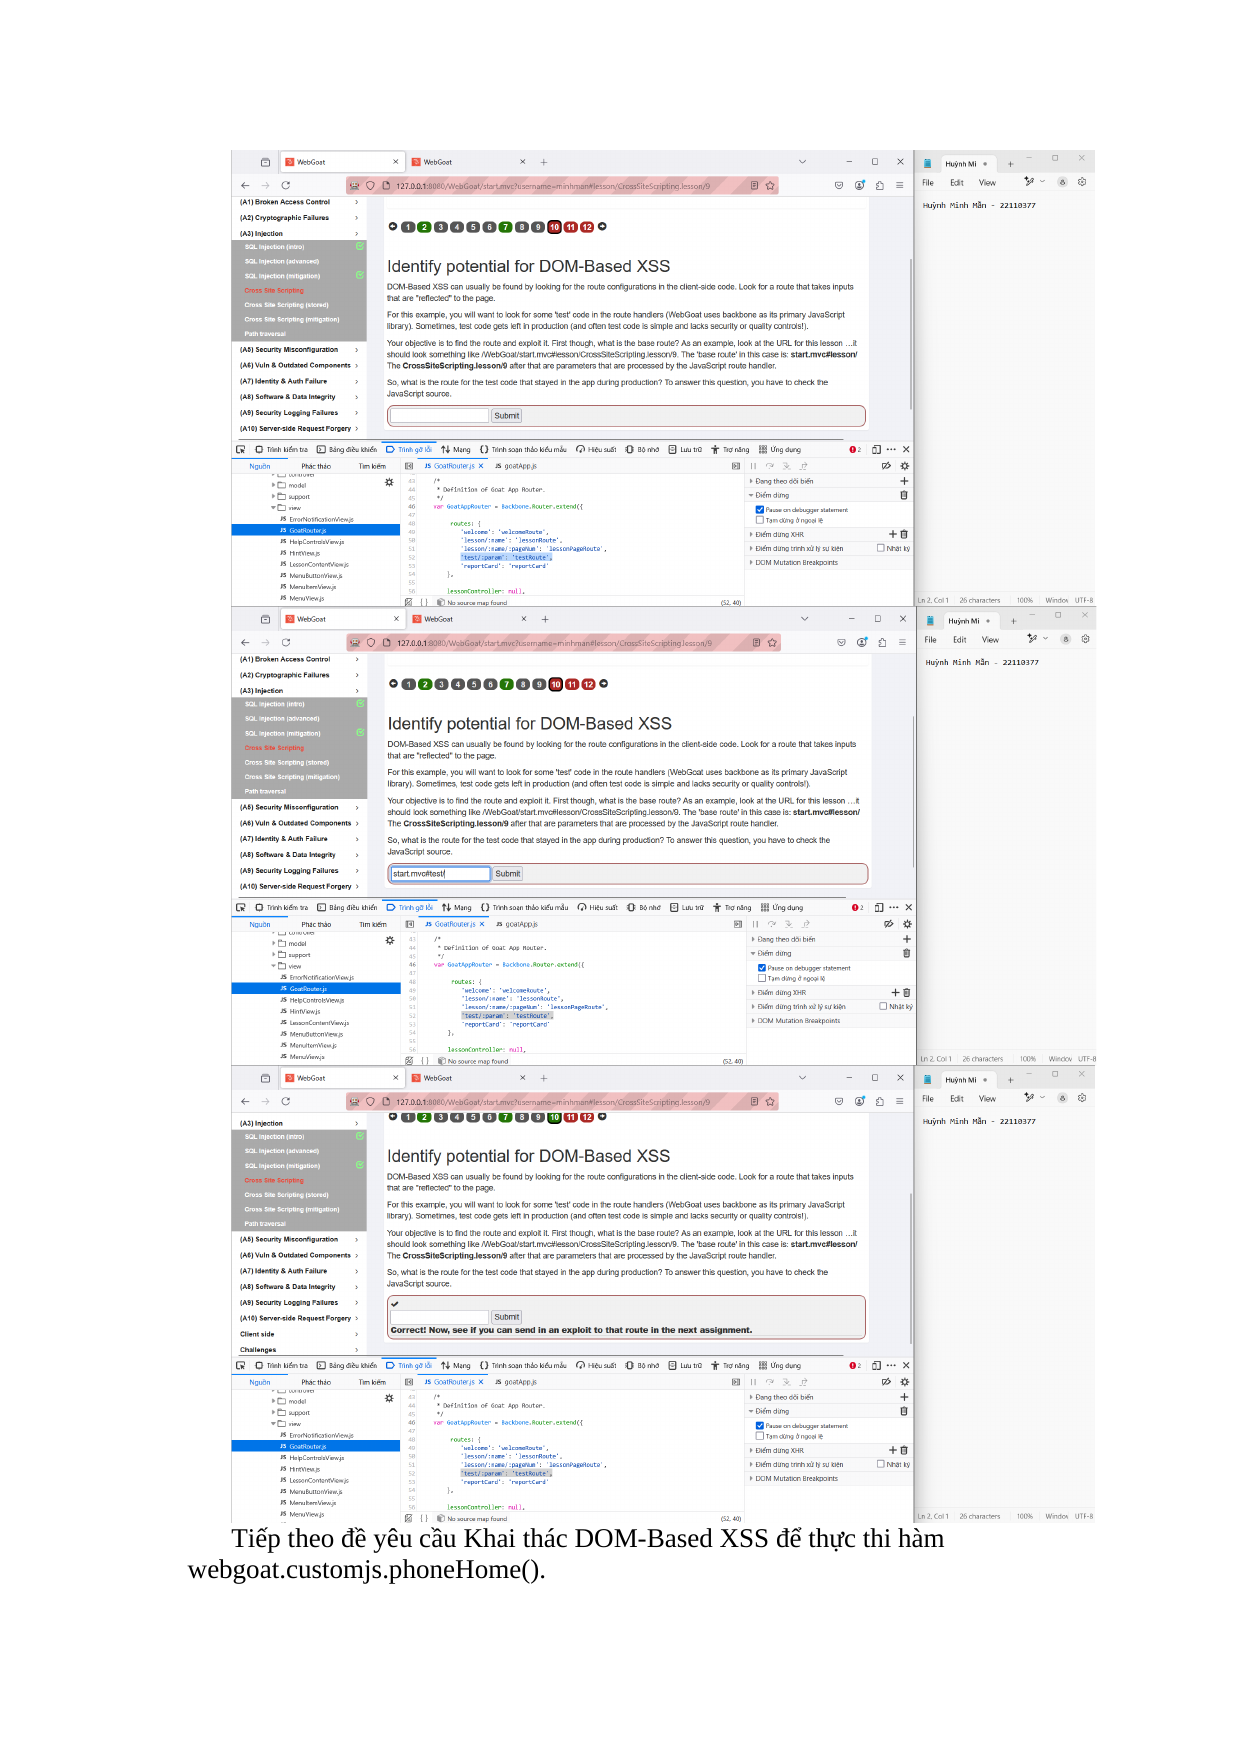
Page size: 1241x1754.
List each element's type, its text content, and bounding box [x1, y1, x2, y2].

picture [231, 150, 1097, 1523]
list Tiếp theo đề yêu cầu Khai thác DOM-Based XSS để thực thi hàm webgoat.customjs.phoneHome(). [187, 1522, 1053, 1584]
